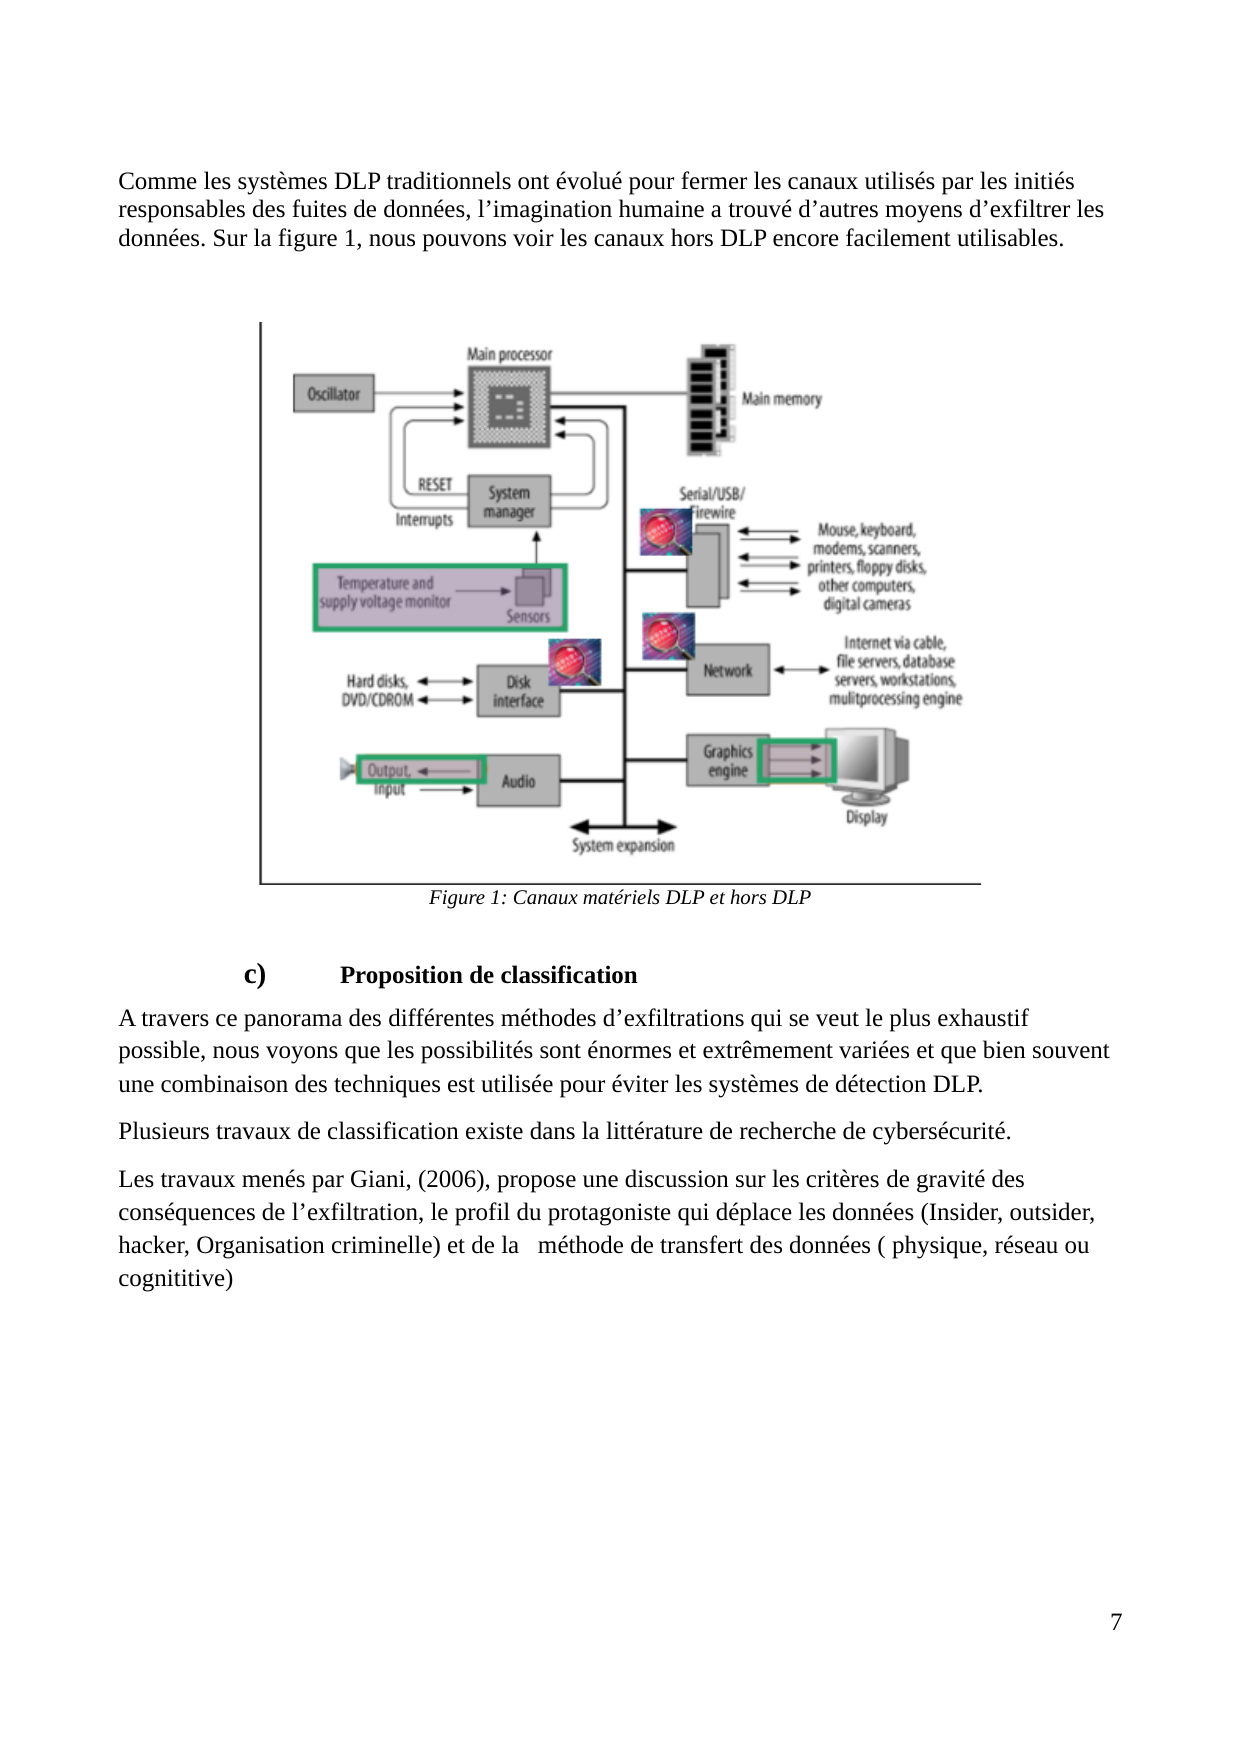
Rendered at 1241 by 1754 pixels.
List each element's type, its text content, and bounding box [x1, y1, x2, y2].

text Plusieurs travaux de classification existe dans la littérature de recherche de cybersécurité. [118, 1116, 1122, 1145]
picture [259, 322, 982, 885]
subtitle Proposition de classification [118, 957, 1122, 990]
text Comme les systèmes DLP traditionnels ont évolué pour fermer les canaux utilisés par les initiés responsables des fuites de données, l’imagination humaine a trouvé d’autres moyens d’exfiltrer les données. Sur la figure 1, nous pouvons voir les canaux hors DLP encore facilement utilisables. [118, 166, 1122, 252]
text Les travaux menés par Giani, (2006), propose une discussion sur les critères de gravité des conséquences de l’exfiltration, le profil du protagoniste qui déplace les données (Insider, outsider, hacker, Organisation criminelle) et de la méthode de transfert des données ( physique, réseau ou cognititive) [118, 1164, 1122, 1292]
text A travers ce panorama des différentes méthodes d’exfiltrations qui se veut le plus exhaustif possible, nous voyons que les possibilités sont énormes et extrêmement variées et que bien souvent une combinaison des techniques est utilisée pour éviter les systèmes de détection DLP. [118, 1003, 1122, 1097]
